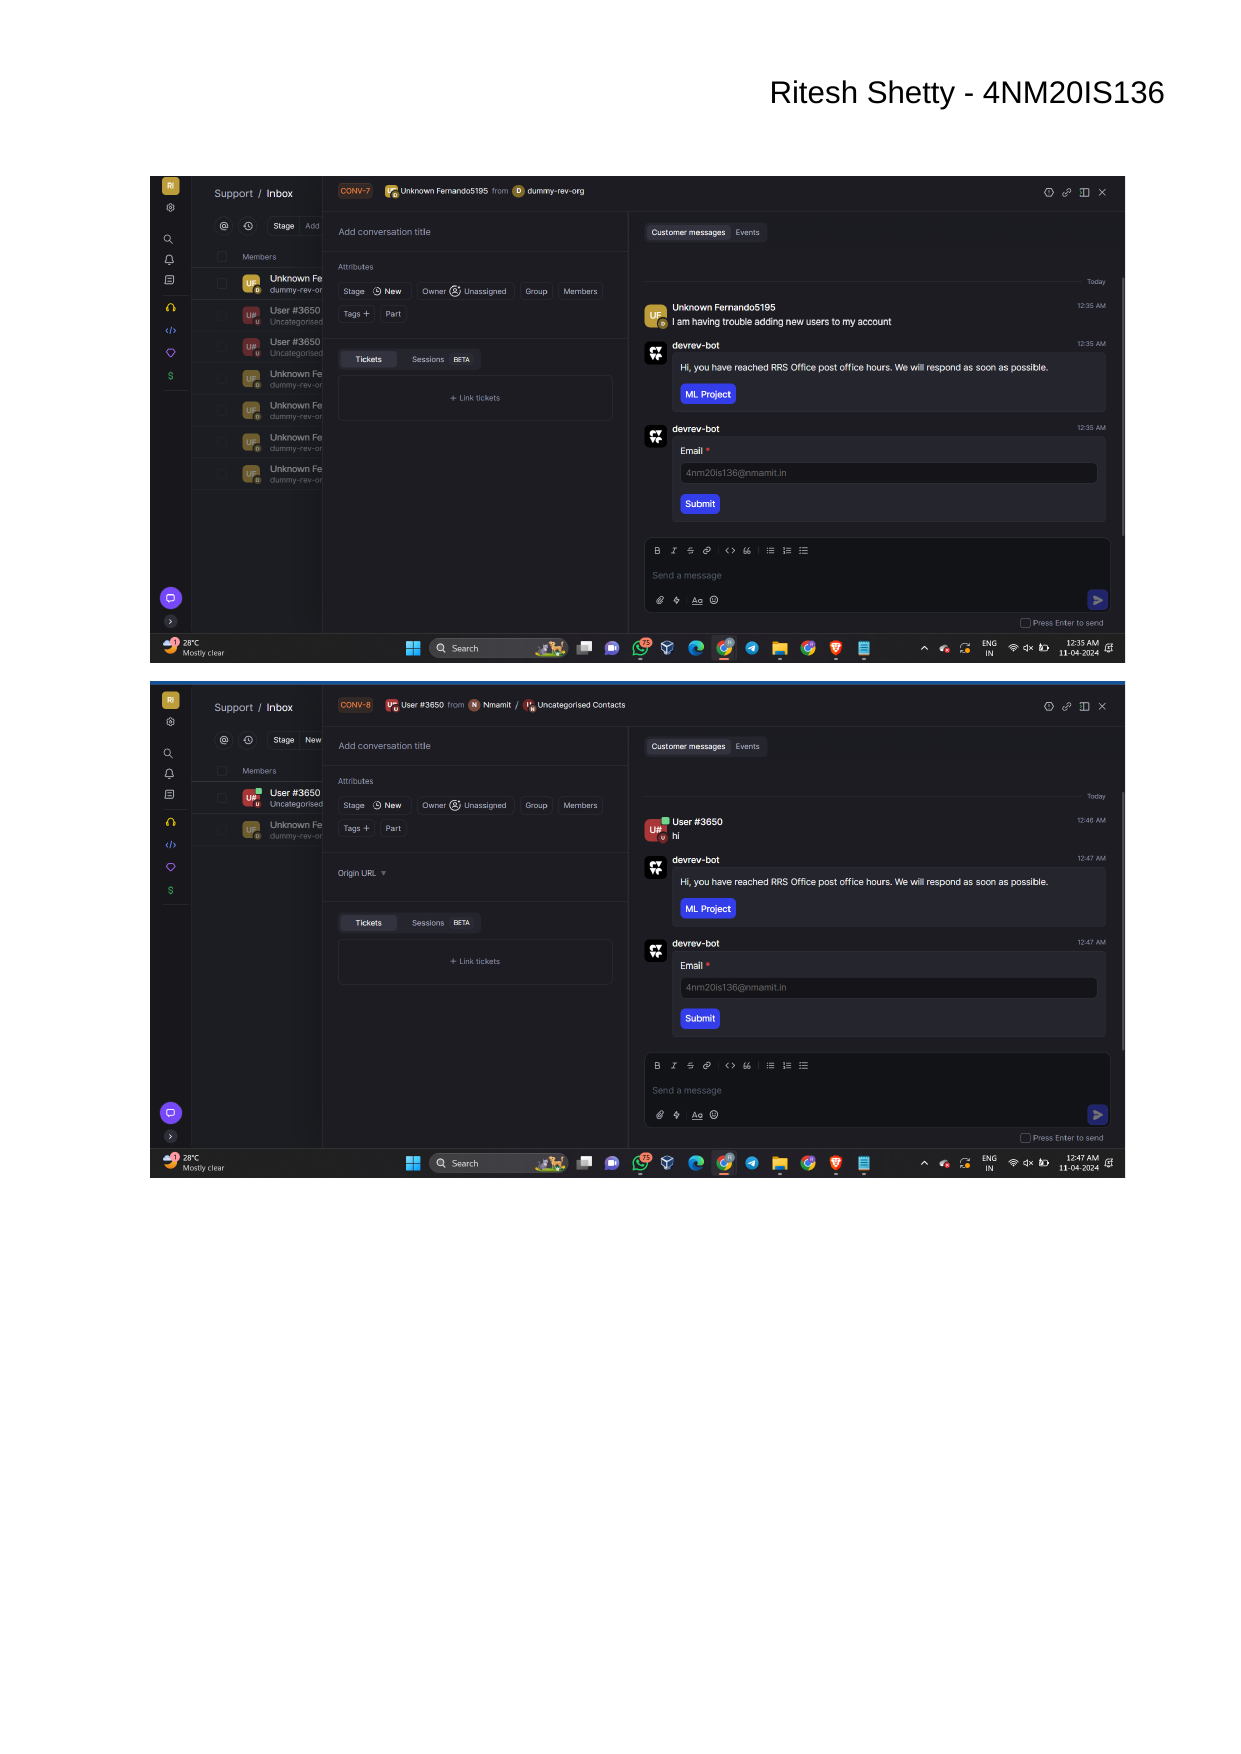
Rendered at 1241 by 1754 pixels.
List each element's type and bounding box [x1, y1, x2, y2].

picture [150, 176, 1125, 663]
picture [150, 681, 1125, 1178]
